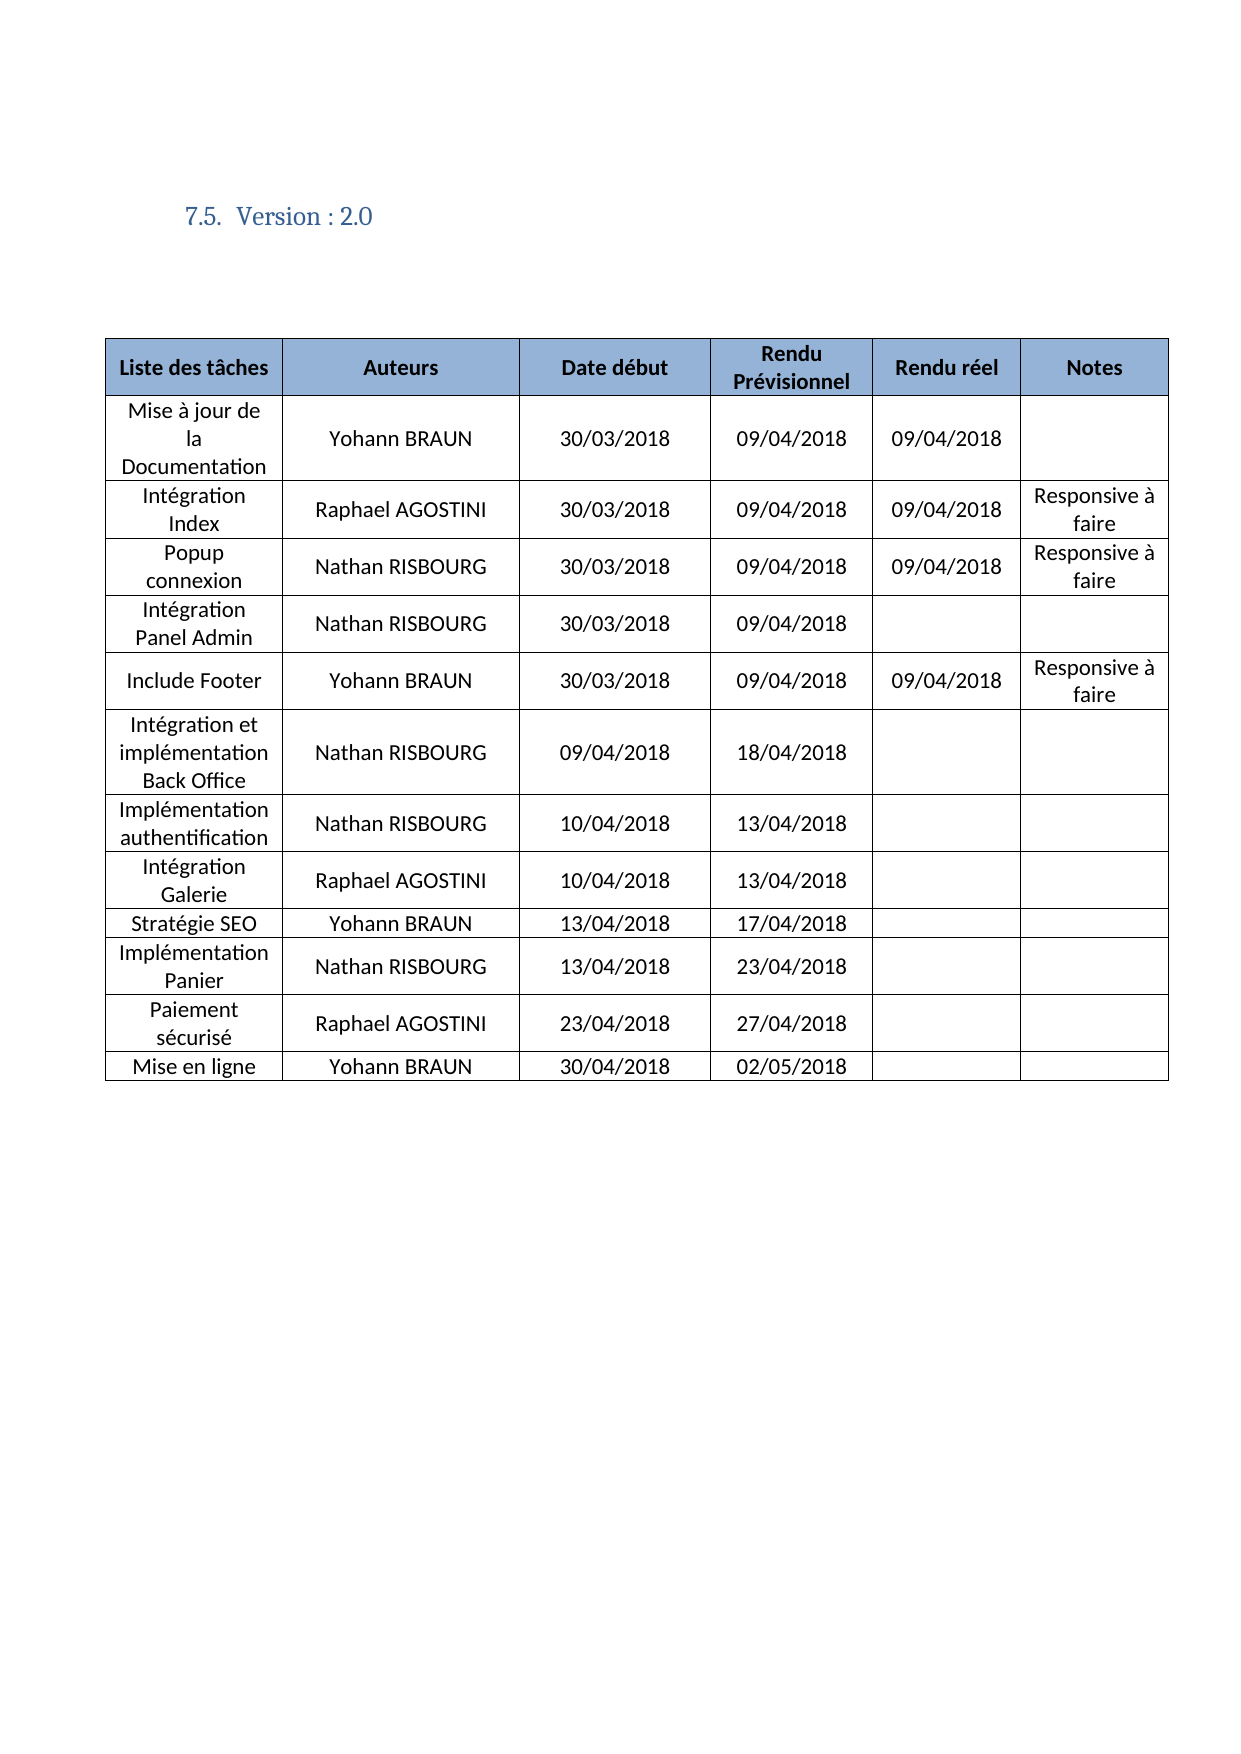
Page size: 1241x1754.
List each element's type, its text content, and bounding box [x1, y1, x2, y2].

table_cell Implémentation Panier [106, 938, 282, 994]
table_cell Include Footer [106, 653, 282, 709]
table_cell Nathan RISBOURG [283, 938, 519, 994]
table_cell [1021, 596, 1168, 652]
table_cell [873, 852, 1020, 908]
table_cell [1021, 995, 1168, 1051]
table_header Date début [520, 339, 710, 395]
table_cell 10/04/2018 [520, 852, 710, 908]
table_cell Implémentation authentification [106, 795, 282, 851]
table_cell 02/05/2018 [711, 1052, 872, 1080]
table_cell Paiement sécurisé [106, 995, 282, 1051]
table_cell Raphael AGOSTINI [283, 852, 519, 908]
table_cell Intégration Panel Admin [106, 596, 282, 652]
table_cell 18/04/2018 [711, 710, 872, 794]
table_cell Nathan RISBOURG [283, 710, 519, 794]
table_cell Intégration et implémentation Back Office [106, 710, 282, 794]
table_cell Responsive à faire [1021, 653, 1168, 709]
table_cell Raphael AGOSTINI [283, 995, 519, 1051]
table_cell [873, 710, 1020, 794]
table_header Rendu réel [873, 339, 1020, 395]
table_cell Nathan RISBOURG [283, 795, 519, 851]
table_cell [1021, 852, 1168, 908]
table_cell Yohann BRAUN [283, 396, 519, 480]
table_cell Yohann BRAUN [283, 653, 519, 709]
table_cell 09/04/2018 [711, 539, 872, 594]
table_cell 13/04/2018 [711, 852, 872, 908]
table_cell [873, 909, 1020, 937]
table_cell 13/04/2018 [520, 909, 710, 937]
table_cell [1021, 396, 1168, 480]
table_cell 09/04/2018 [711, 396, 872, 480]
table_cell Responsive à faire [1021, 481, 1168, 537]
table_cell 09/04/2018 [520, 710, 710, 794]
table_cell 13/04/2018 [520, 938, 710, 994]
table_cell 10/04/2018 [520, 795, 710, 851]
table_cell [1021, 1052, 1168, 1080]
table_cell 09/04/2018 [711, 481, 872, 537]
table_cell 30/03/2018 [520, 596, 710, 652]
table_header Rendu Prévisionnel [711, 339, 872, 395]
table_cell [1021, 795, 1168, 851]
table_cell 09/04/2018 [711, 596, 872, 652]
subtitle Version : 2.0 [185, 201, 1093, 232]
table_cell [1021, 710, 1168, 794]
table_cell 09/04/2018 [873, 653, 1020, 709]
table_header Auteurs [283, 339, 519, 395]
table_cell Responsive à faire [1021, 539, 1168, 594]
table_cell [1021, 909, 1168, 937]
table_cell Yohann BRAUN [283, 1052, 519, 1080]
table_cell 30/03/2018 [520, 396, 710, 480]
table_cell 23/04/2018 [711, 938, 872, 994]
table_cell [873, 1052, 1020, 1080]
table_cell [1021, 938, 1168, 994]
table_cell 09/04/2018 [873, 481, 1020, 537]
table_cell 23/04/2018 [520, 995, 710, 1051]
table_cell Nathan RISBOURG [283, 539, 519, 594]
table_cell 30/04/2018 [520, 1052, 710, 1080]
table_cell 30/03/2018 [520, 481, 710, 537]
table_cell 30/03/2018 [520, 539, 710, 594]
table_cell Yohann BRAUN [283, 909, 519, 937]
table_cell Raphael AGOSTINI [283, 481, 519, 537]
table_cell Mise en ligne [106, 1052, 282, 1080]
table_header Notes [1021, 339, 1168, 395]
table_cell 09/04/2018 [711, 653, 872, 709]
table_cell Popup connexion [106, 539, 282, 594]
table_cell 30/03/2018 [520, 653, 710, 709]
table_header Liste des tâches [106, 339, 282, 395]
table_cell Stratégie SEO [106, 909, 282, 937]
table_cell 09/04/2018 [873, 539, 1020, 594]
table_cell 09/04/2018 [873, 396, 1020, 480]
table_cell [873, 938, 1020, 994]
table_cell [873, 596, 1020, 652]
table_cell 13/04/2018 [711, 795, 872, 851]
table_cell Intégration Index [106, 481, 282, 537]
table_cell [873, 795, 1020, 851]
table_cell 17/04/2018 [711, 909, 872, 937]
table_cell Nathan RISBOURG [283, 596, 519, 652]
table_cell 27/04/2018 [711, 995, 872, 1051]
table_cell Mise à jour de la Documentation [106, 396, 282, 480]
table_cell Intégration Galerie [106, 852, 282, 908]
table_cell [873, 995, 1020, 1051]
